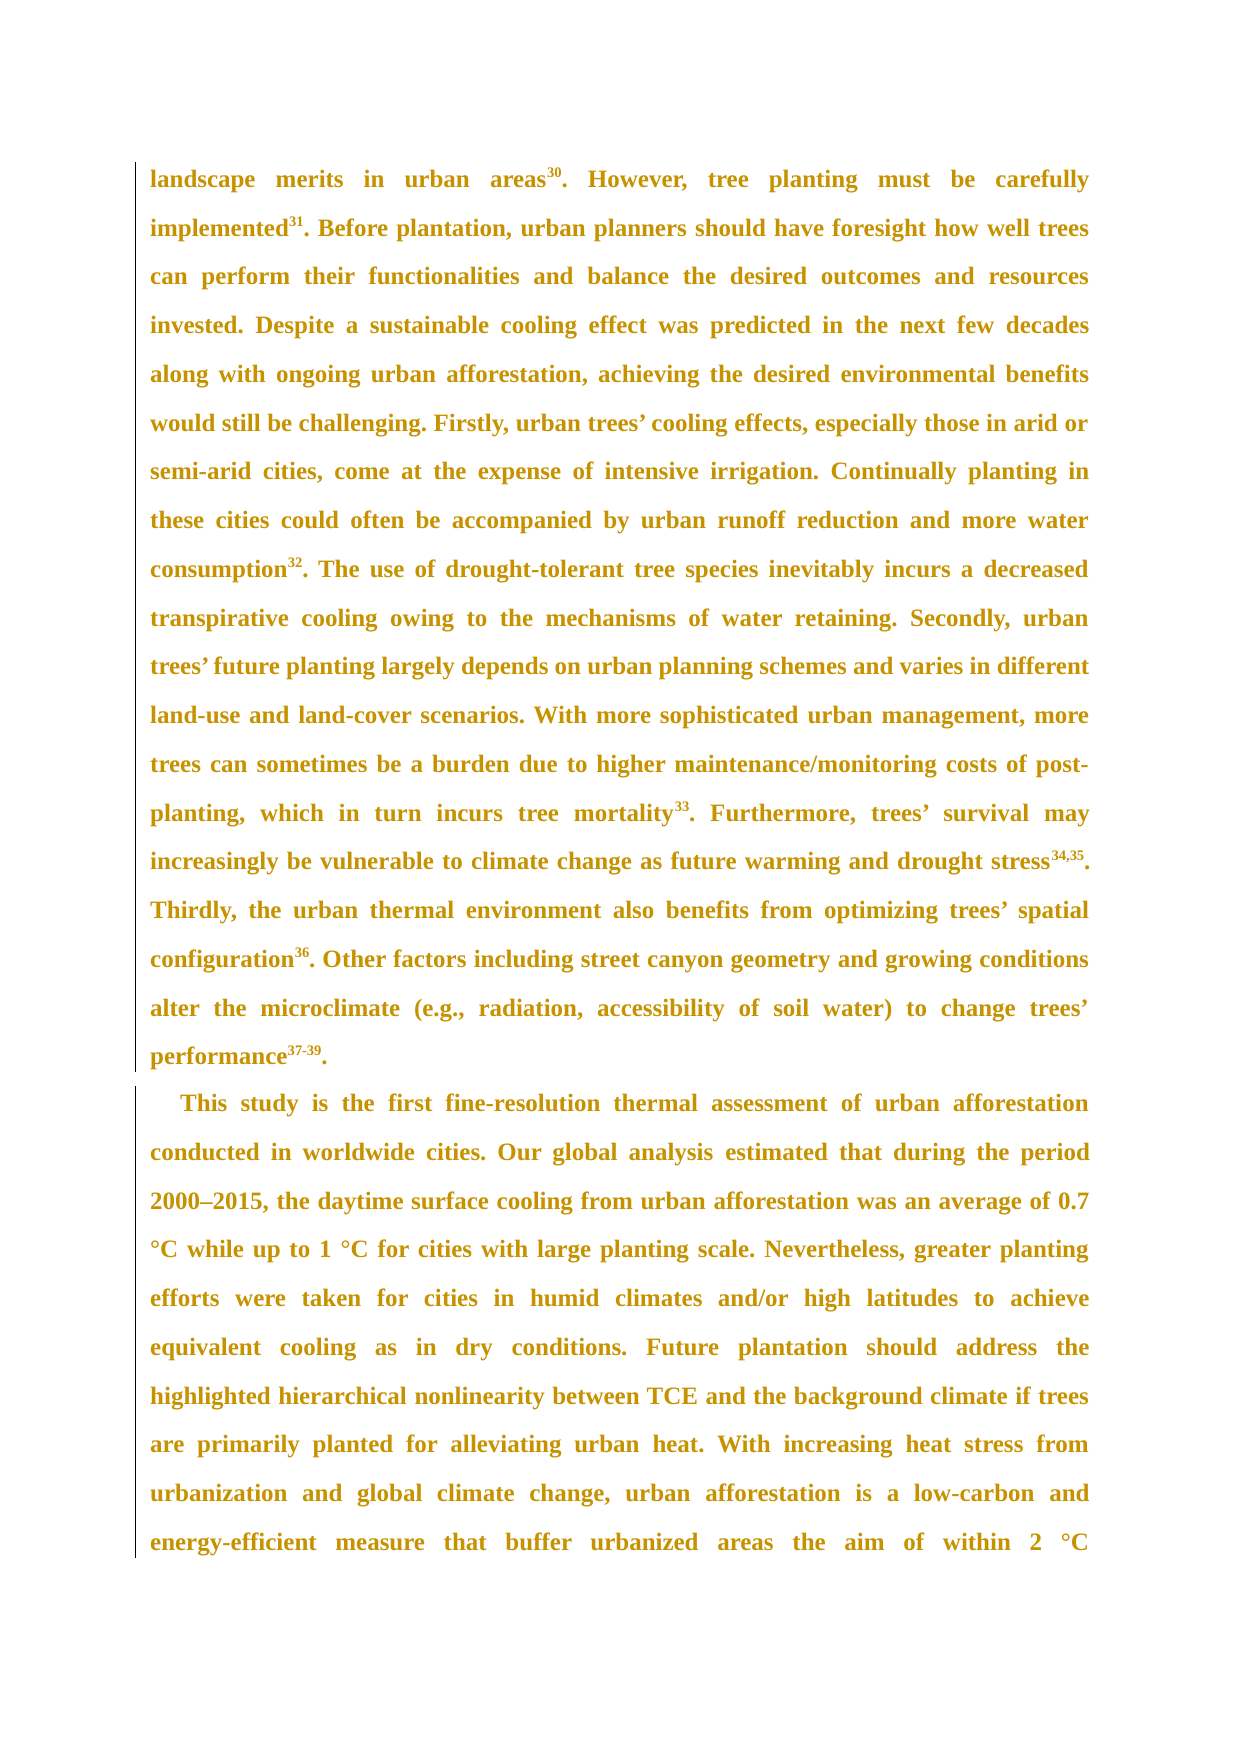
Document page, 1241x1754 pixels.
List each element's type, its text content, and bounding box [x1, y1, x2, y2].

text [150, 1086, 1090, 1558]
